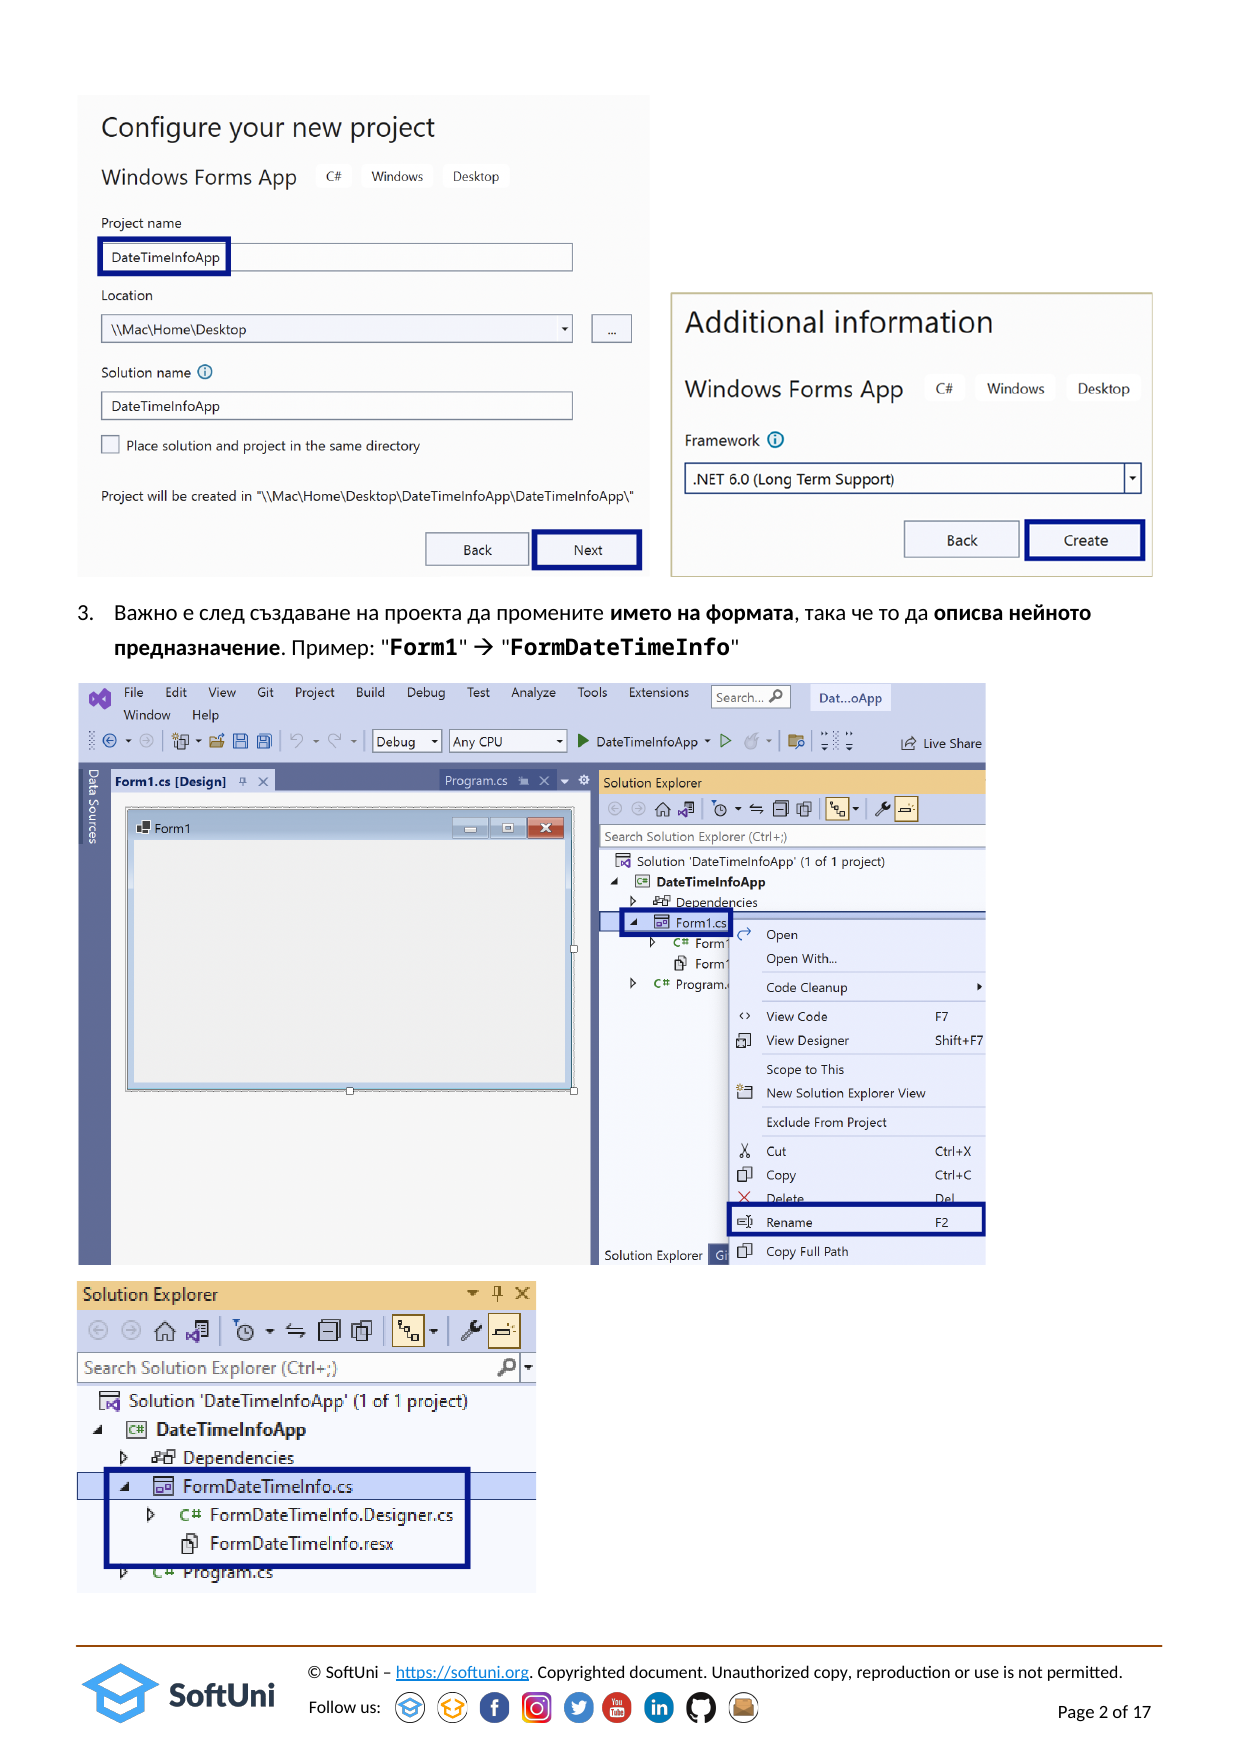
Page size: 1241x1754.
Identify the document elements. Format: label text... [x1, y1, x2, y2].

picture [728, 1692, 759, 1723]
picture [644, 1714, 653, 1723]
picture [665, 1692, 674, 1701]
picture [75, 1658, 281, 1729]
picture [437, 1692, 468, 1723]
picture [665, 1714, 674, 1723]
picture [564, 1692, 594, 1723]
picture [76, 1281, 537, 1593]
picture [686, 1692, 716, 1723]
picture [658, 1705, 667, 1714]
picture [76, 683, 986, 1265]
picture [479, 1692, 510, 1723]
picture [602, 1692, 632, 1723]
picture [644, 1692, 653, 1701]
picture [395, 1692, 425, 1723]
picture [522, 1692, 552, 1723]
picture [670, 292, 1153, 577]
picture [76, 95, 650, 577]
list Важно е след създаване на проекта да промените името на формата, така че то да описва нейното предназначение. Пример: "Form1" "FormDateTimeInfo" [77, 598, 1163, 662]
